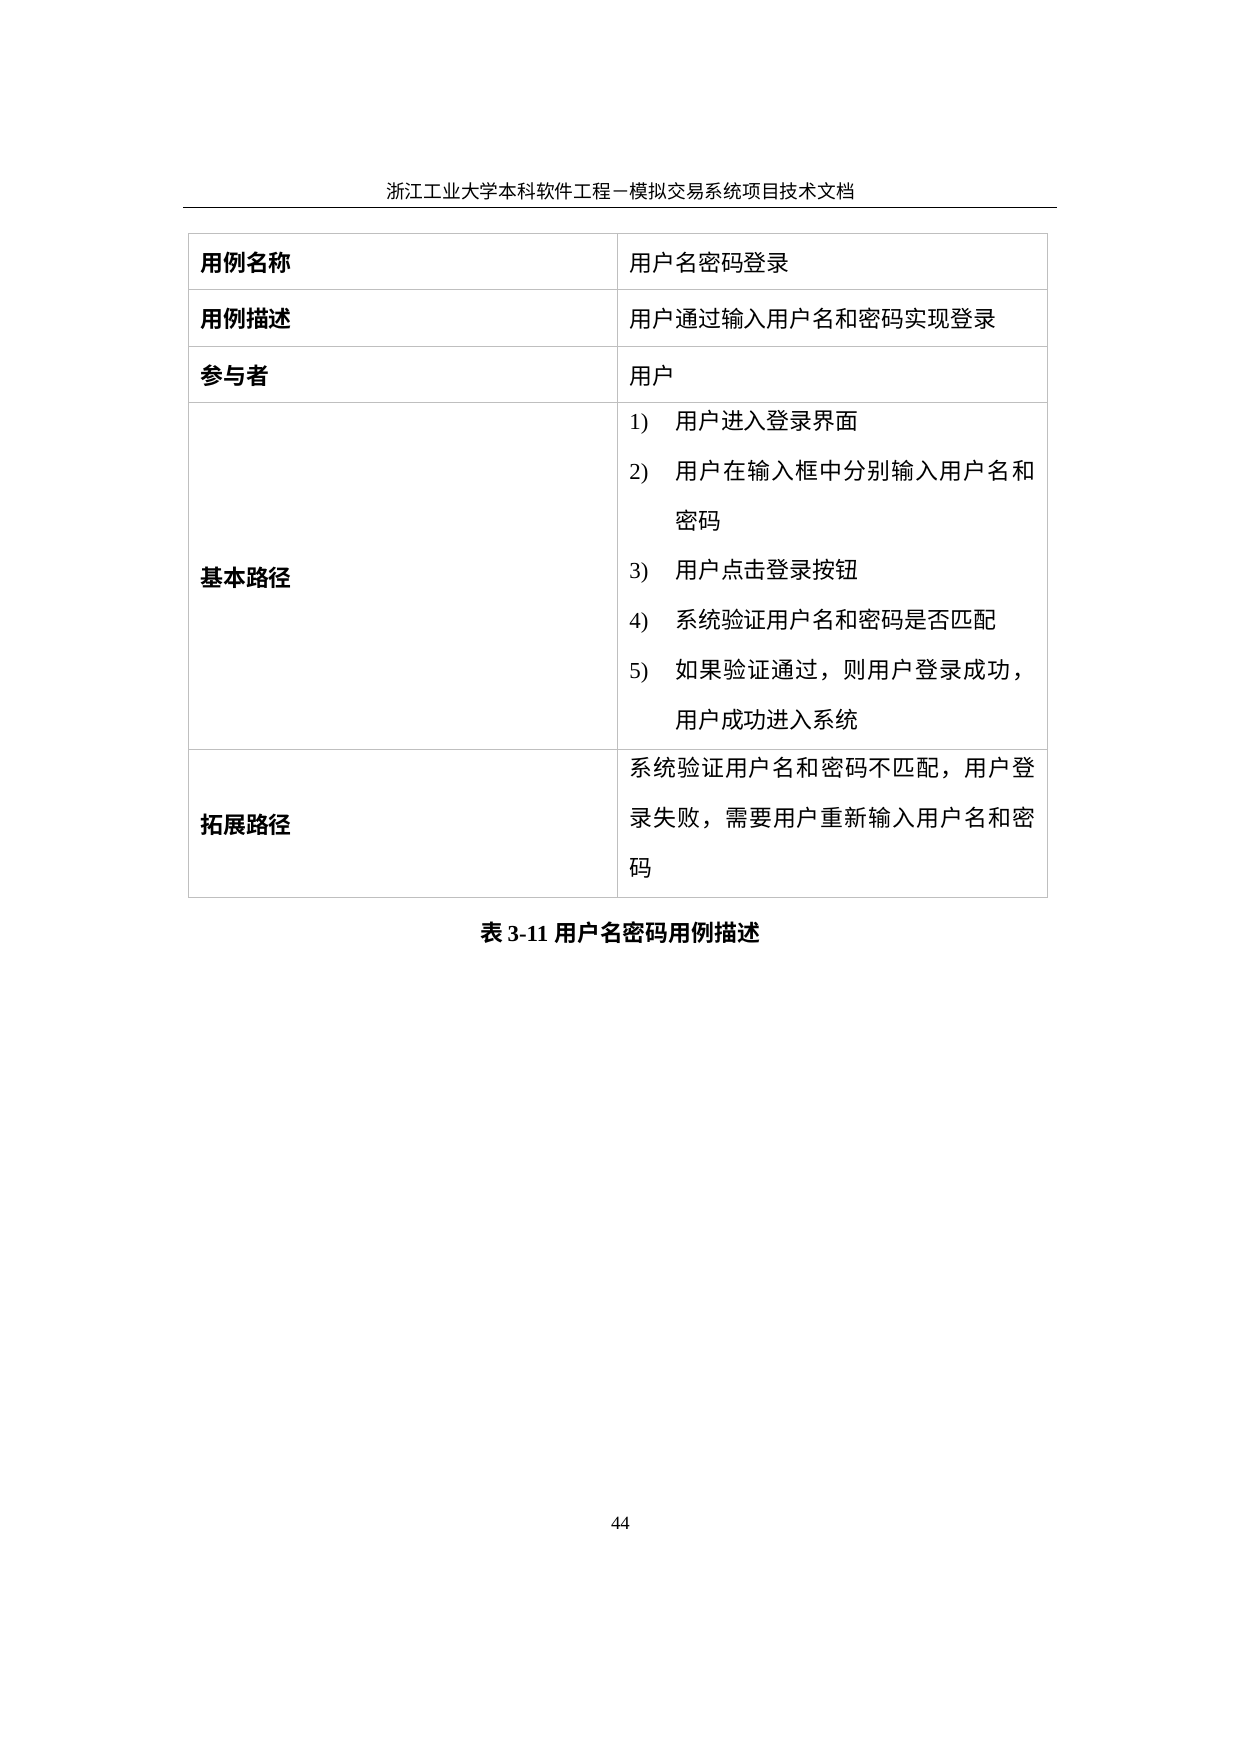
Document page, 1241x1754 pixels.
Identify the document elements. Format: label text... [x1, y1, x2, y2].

table_cell 拓展路径 [189, 750, 617, 897]
table_cell 用例描述 [189, 290, 617, 346]
table_cell 用户进入登录界面 用户在输入框中分别输入用户名和密码 用户点击登录按钮 系统验证用户名和密码是否匹配 如果验证通过，则用户登录成功，用户成功进入系统 [618, 403, 1047, 749]
table_cell 参与者 [189, 347, 617, 402]
text 表3-11 用户名密码用例描述 [183, 219, 1057, 948]
table_cell 用户通过输入用户名和密码实现登录 [618, 290, 1047, 346]
table_cell 基本路径 [189, 403, 617, 749]
table_cell 系统验证用户名和密码不匹配，用户登录失败，需要用户重新输入用户名和密码 [618, 750, 1047, 897]
table_cell 用户 [618, 347, 1047, 402]
table_header 用例名称 [189, 234, 617, 289]
table_header 用户名密码登录 [618, 234, 1047, 289]
